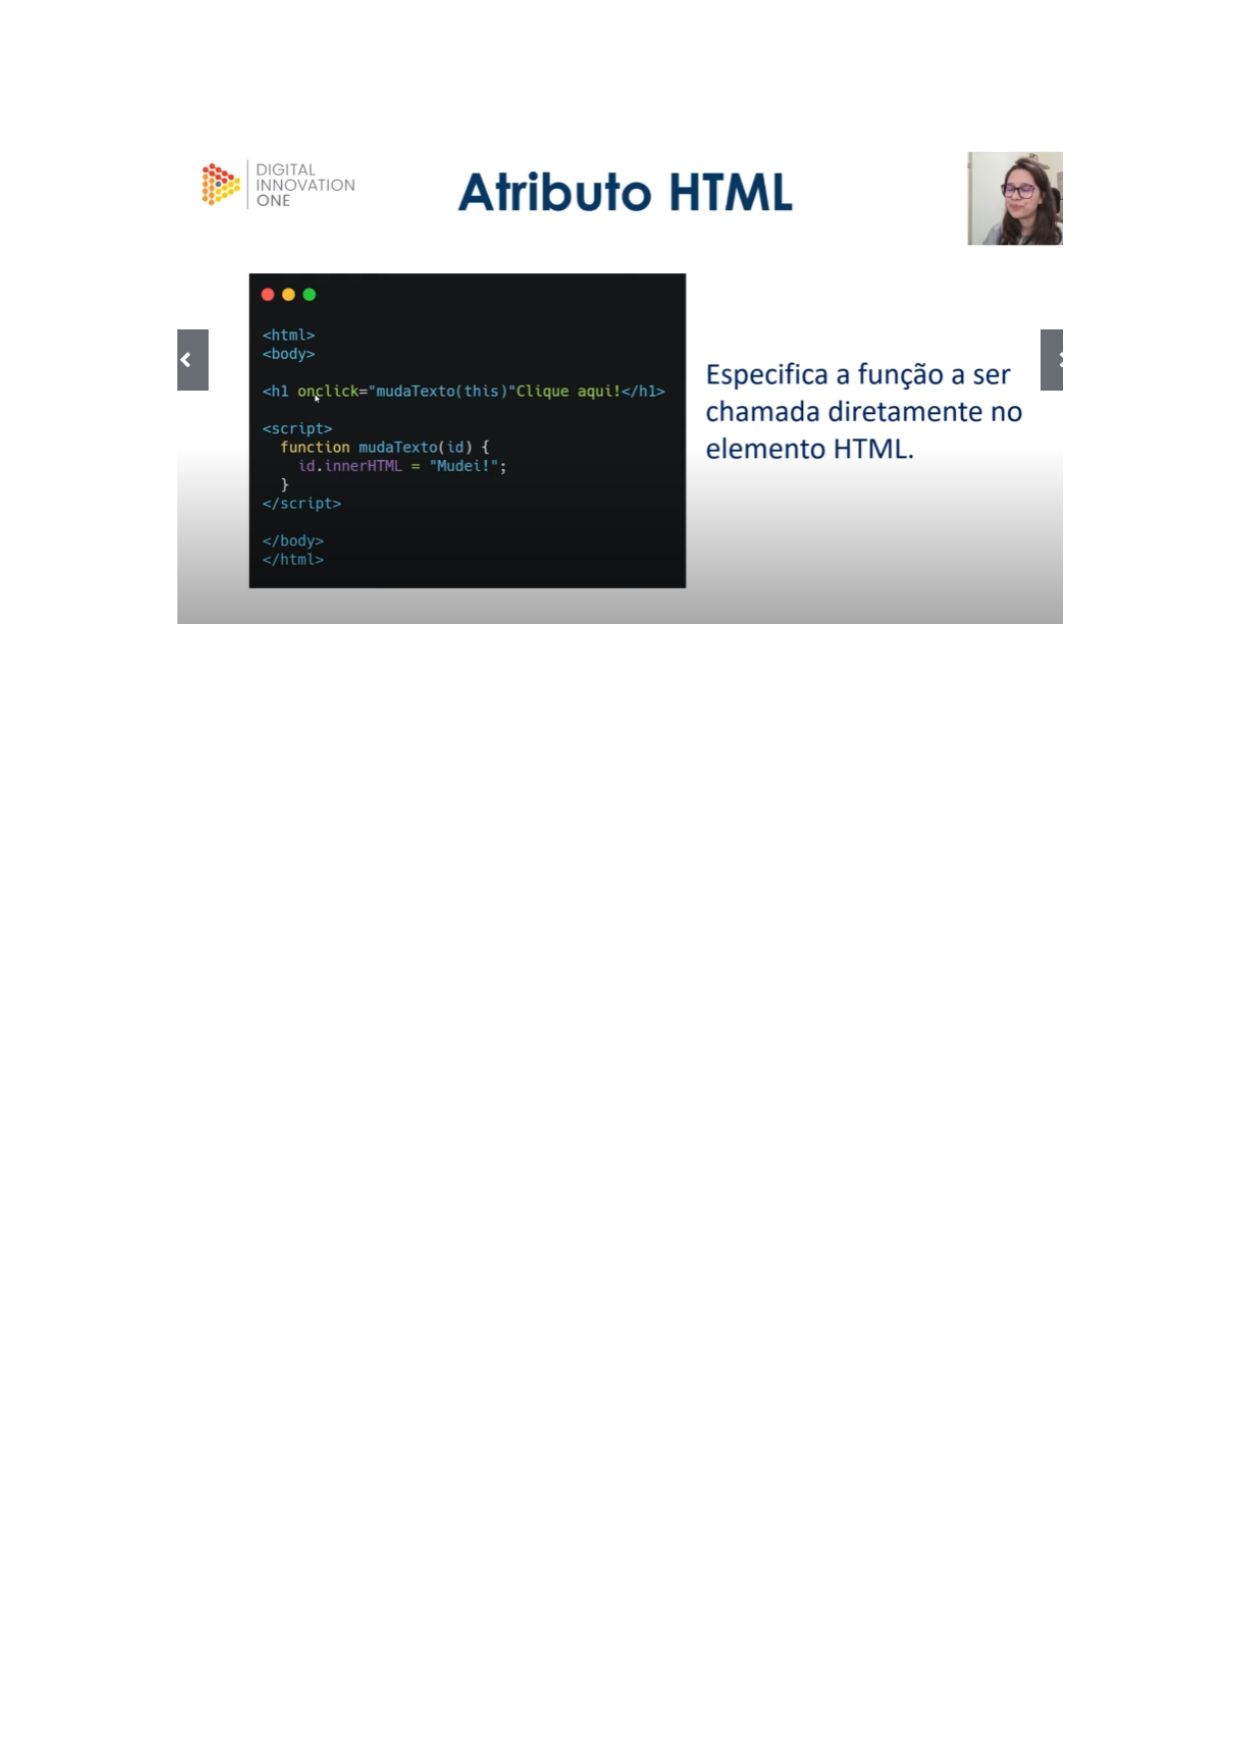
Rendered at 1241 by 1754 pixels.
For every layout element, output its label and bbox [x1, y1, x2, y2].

picture [177, 147, 1063, 624]
